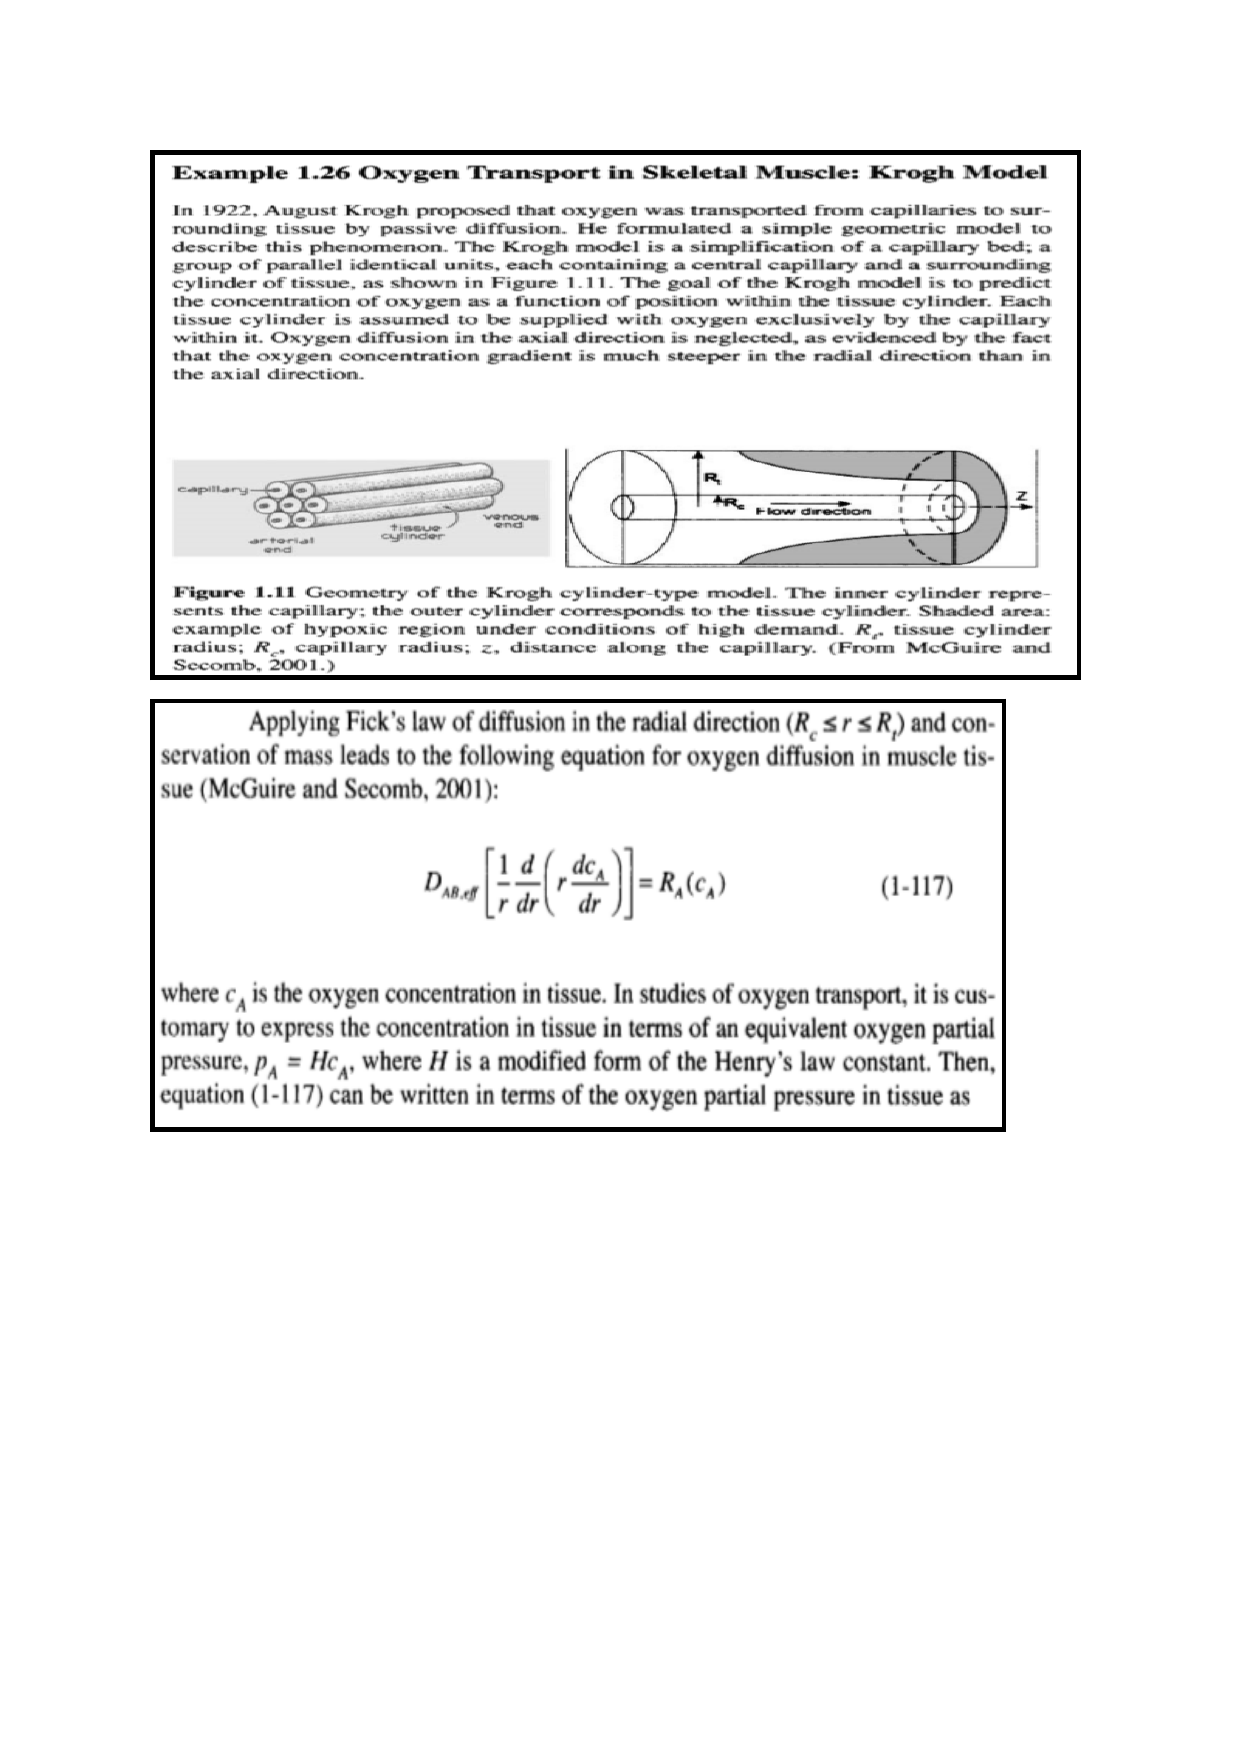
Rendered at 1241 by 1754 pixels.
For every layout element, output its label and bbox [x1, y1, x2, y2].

picture [155, 703, 1002, 1127]
picture [155, 155, 1077, 675]
